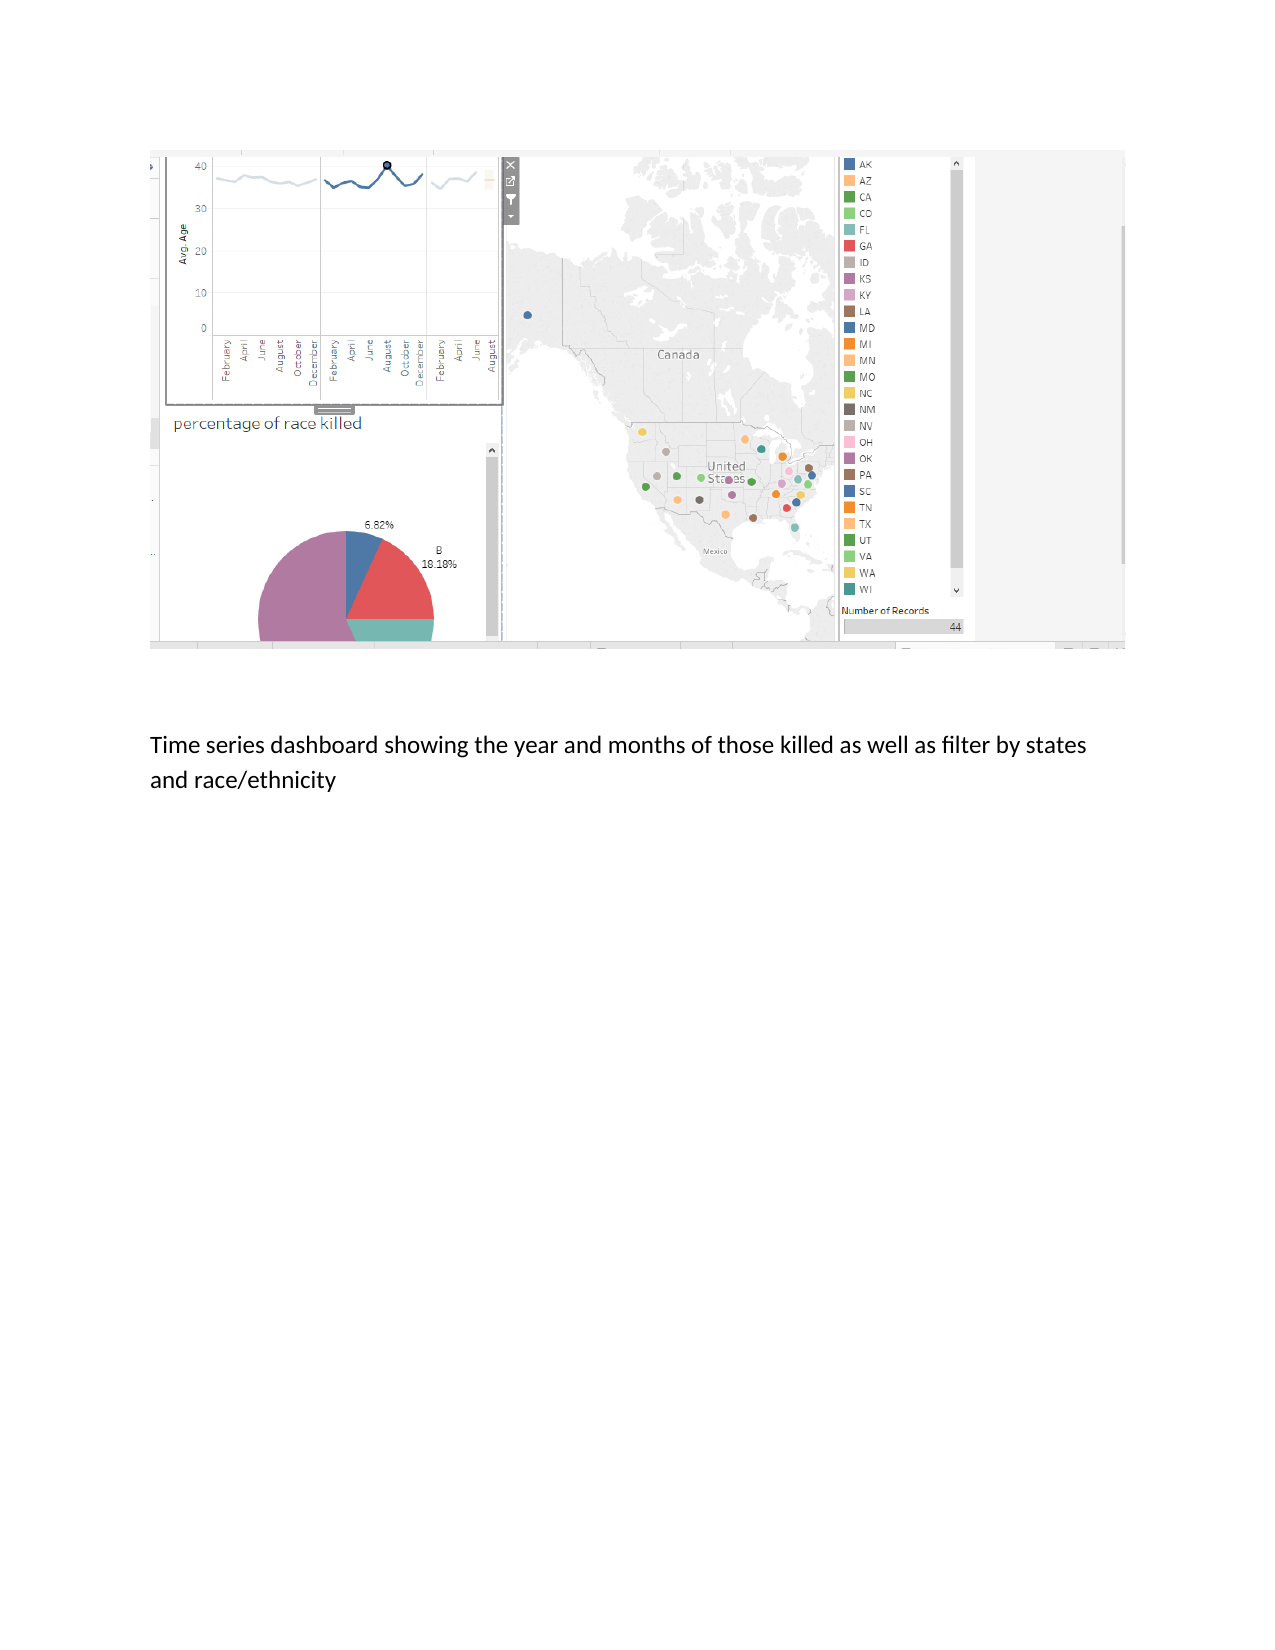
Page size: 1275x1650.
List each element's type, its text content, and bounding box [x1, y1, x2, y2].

picture [150, 150, 1125, 649]
text Time series dashboard showing the year and months of those killed as well as filter by states and race/ethnicity [150, 729, 1125, 794]
